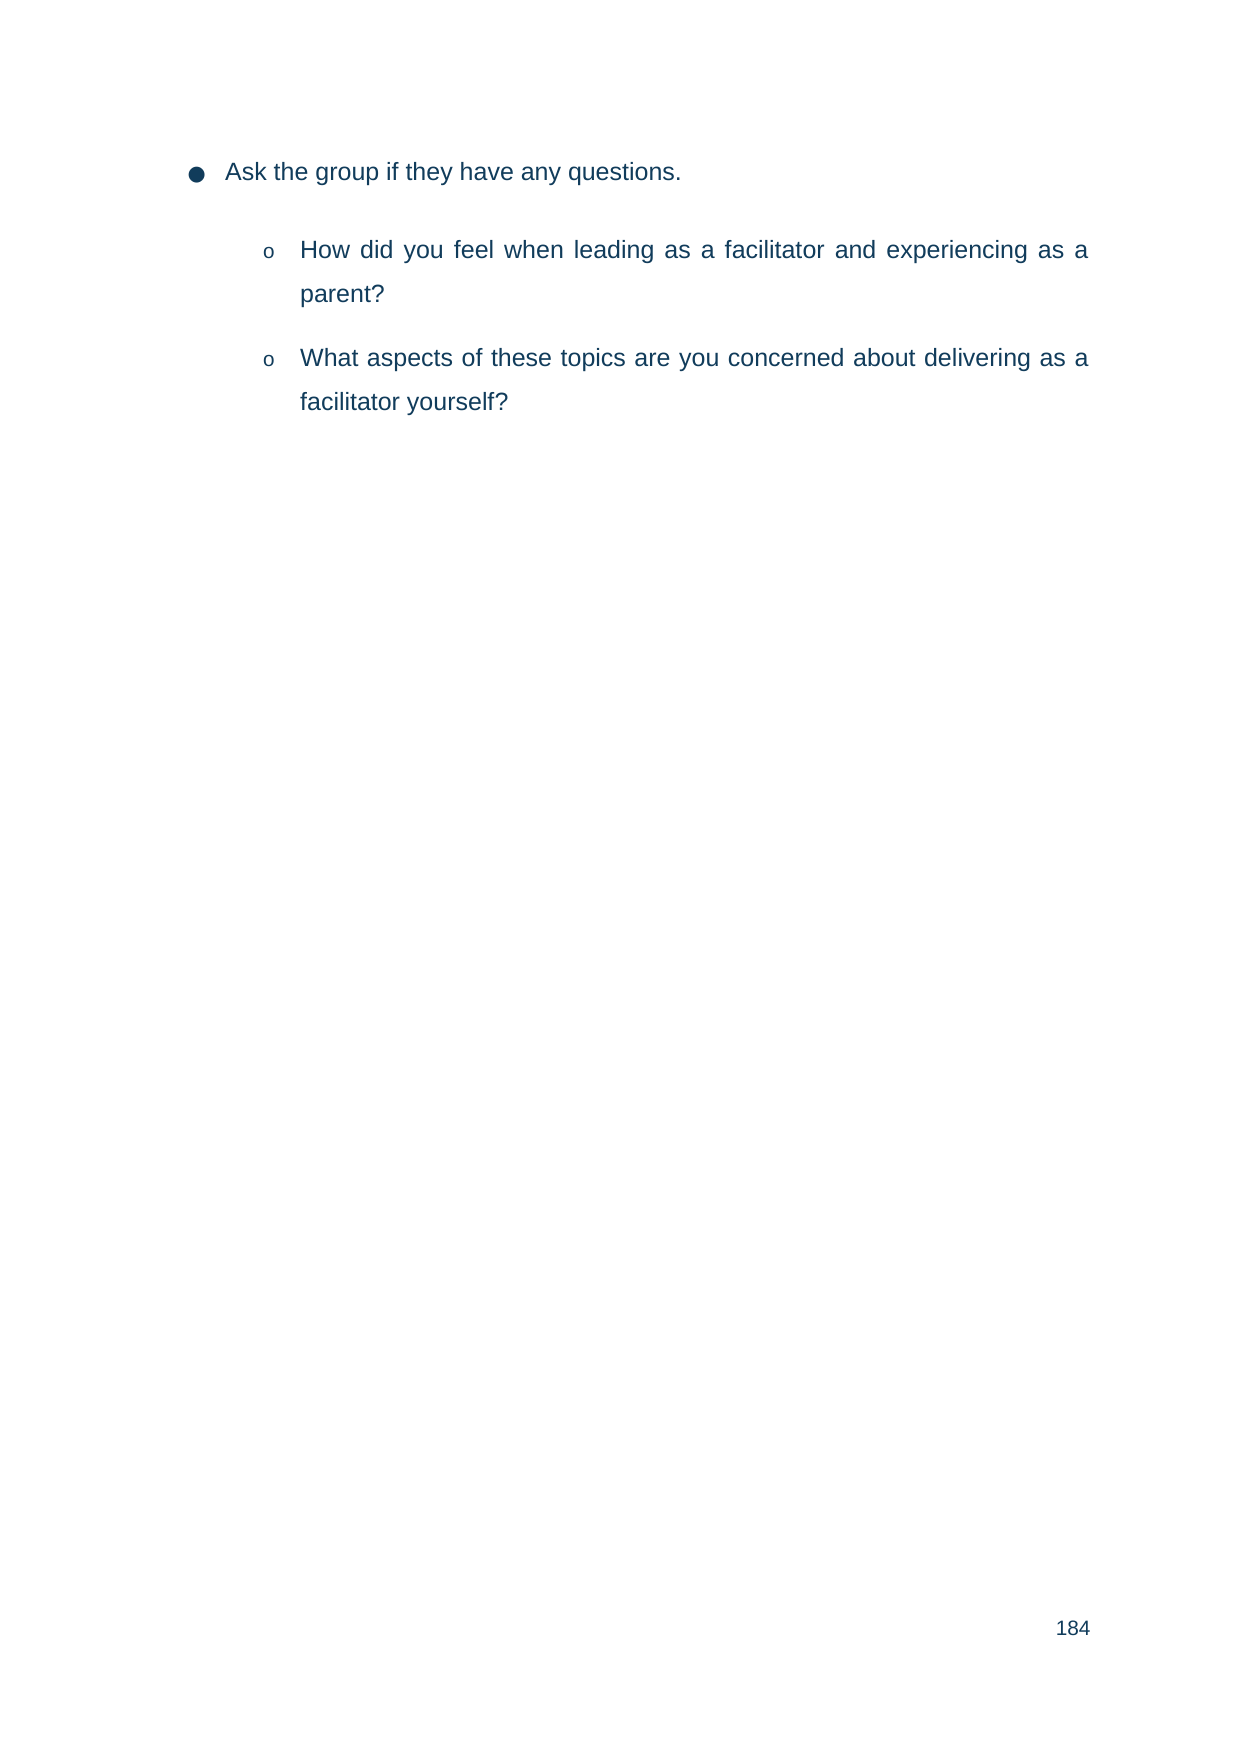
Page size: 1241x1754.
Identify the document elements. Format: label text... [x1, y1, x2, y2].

list What aspects of these topics are you concerned about delivering as a facilitator yourself? [262, 343, 1090, 416]
list How did you feel when leading as a facilitator and experiencing as a parent? [262, 235, 1090, 308]
list Ask the group if they have any questions. [187, 150, 1090, 193]
